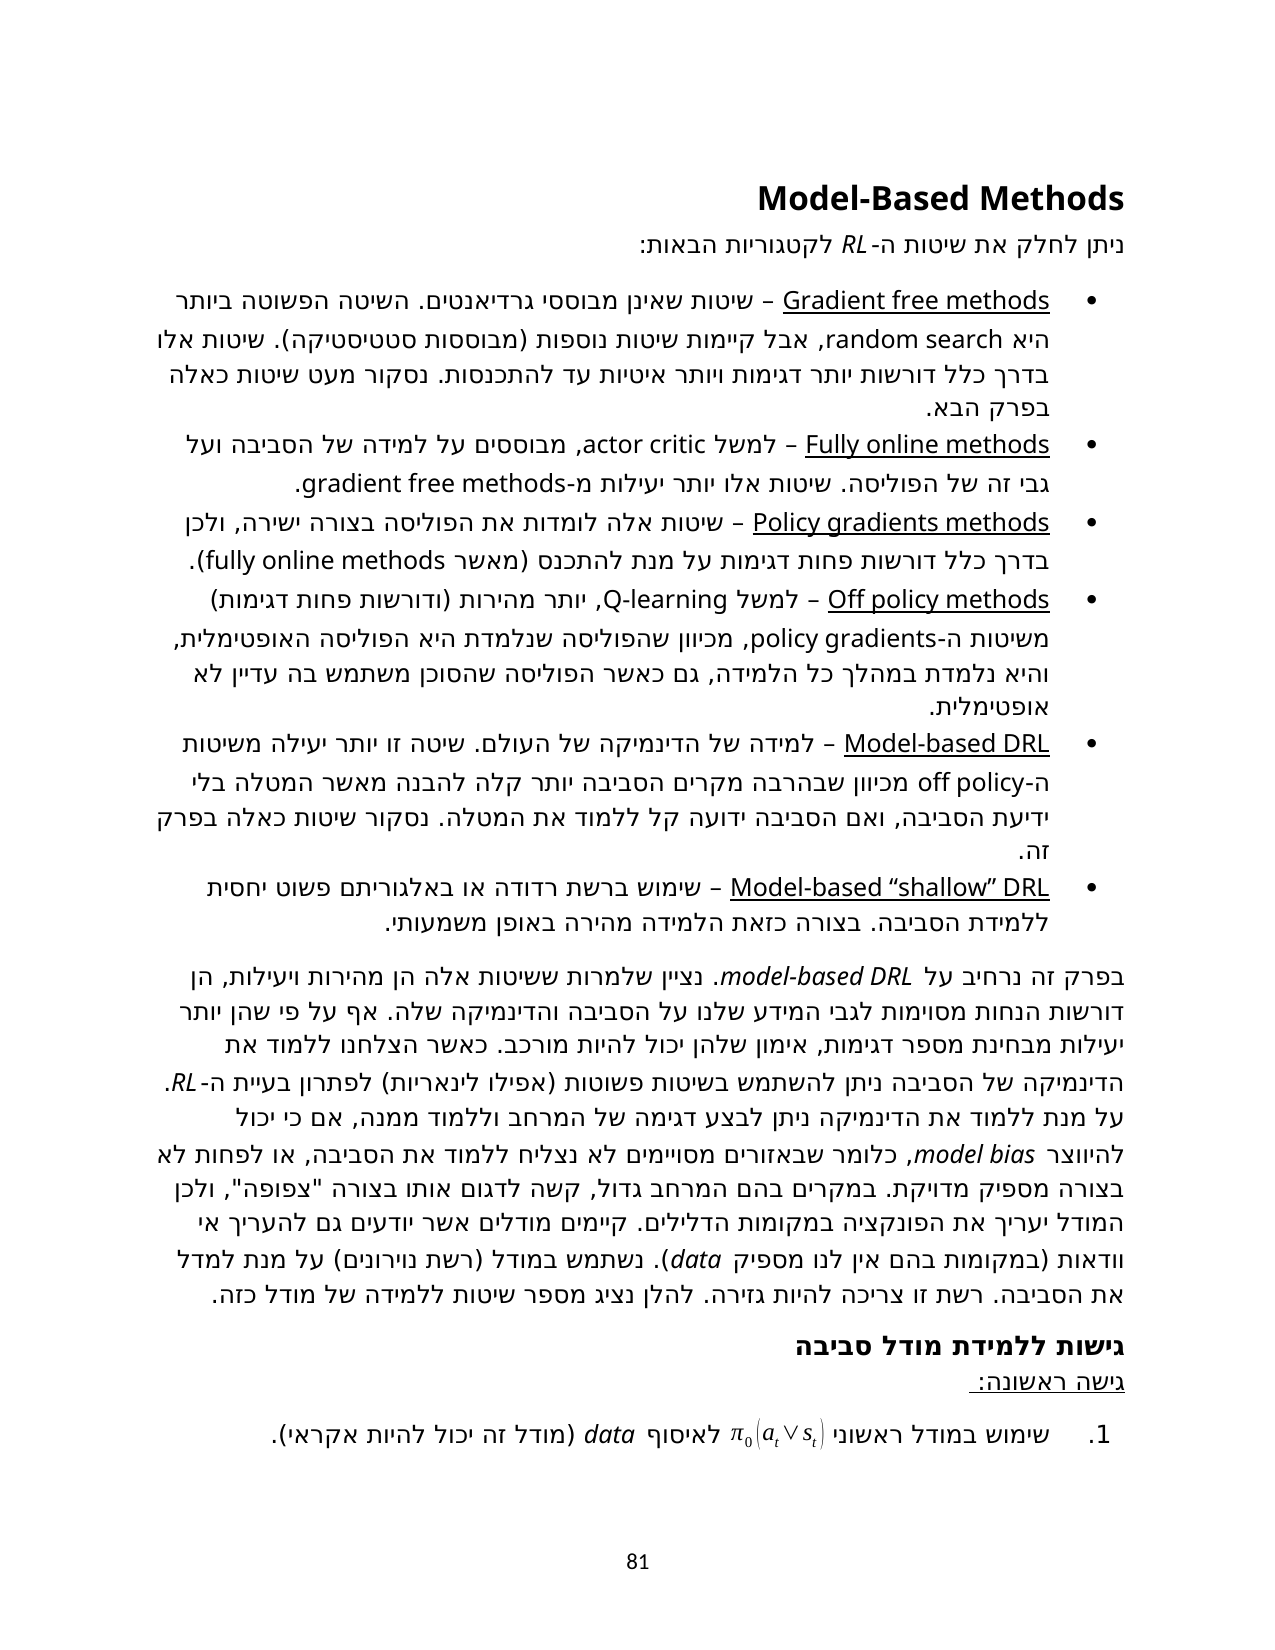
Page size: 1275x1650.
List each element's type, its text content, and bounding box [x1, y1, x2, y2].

list שימוש במודל ראשוני לאיסוף data (מודל זה יכול להיות אקראי). [150, 1417, 1087, 1452]
subtitle Model-Based Methods [150, 175, 1125, 220]
list Off policy methods – למשל Q-learning, יותר מהירות (ודורשות פחות דגימות) משיטות ה-policy gradients, מכיוון שהפוליסה שנלמדת היא הפוליסה האופטימלית, והיא נלמדת במהלך כל הלמידה, גם כאשר הפוליסה שהסוכן משתמש בה עדיין לא אופטימלית. [150, 582, 1087, 722]
subtitle גישות ללמידת מודל סביבה [150, 1330, 1125, 1362]
list Gradient free methods – שיטות שאינן מבוססי גרדיאנטים. השיטה הפשוטה ביותר היא random search, אבל קיימות שיטות נוספות (מבוססות סטטיסטיקה). שיטות אלו בדרך כלל דורשות יותר דגימות ויותר איטיות עד להתכנסות. נסקור מעט שיטות כאלה בפרק הבא. [150, 283, 1087, 423]
list Model-based DRL – למידה של הדינמיקה של העולם. שיטה זו יותר יעילה משיטות ה-off policy מכיוון שבהרבה מקרים הסביבה יותר קלה להבנה מאשר המטלה בלי ידיעת הסביבה, ואם הסביבה ידועה קל ללמוד את המטלה. נסקור שיטות כאלה בפרק זה. [150, 726, 1087, 866]
text גישה ראשונה: [150, 1367, 1125, 1396]
text בפרק זה נרחיב על model-based DRL. נציין שלמרות ששיטות אלה הן מהירות ויעילות, הן דורשות הנחות מסוימות לגבי המידע שלנו על הסביבה והדינמיקה שלה. אף על פי שהן יותר יעילות מבחינת מספר דגימות, אימון שלהן יכול להיות מורכב. כאשר הצלחנו ללמוד את הדינמיקה של הסביבה ניתן להשתמש בשיטות פשוטות (אפילו לינאריות) לפתרון בעיית ה-RL. על מנת ללמוד את הדינמיקה ניתן לבצע דגימה של המרחב וללמוד ממנה, אם כי יכול להיווצר model bias, כלומר שבאזורים מסויימים לא נצליח ללמוד את הסביבה, או לפחות לא בצורה מספיק מדויקת. במקרים בהם המרחב גדול, קשה לדגום אותו בצורה "צפופה", ולכן המודל יעריך את הפונקציה במקומות הדלילים. קיימים מודלים אשר יודעים גם להעריך אי וודאות (במקומות בהם אין לנו מספיק data). נשתמש במודל (רשת נוירונים) על מנת למדל את הסביבה. רשת זו צריכה להיות גזירה. להלן נציג מספר שיטות ללמידה של מודל כזה. [150, 959, 1125, 1309]
text ניתן לחלק את שיטות ה-RL לקטגוריות הבאות: [150, 227, 1125, 261]
list Model-based “shallow” DRL – שימוש ברשת רדודה או באלגוריתם פשוט יחסית ללמידת הסביבה. בצורה כזאת הלמידה מהירה באופן משמעותי. [150, 870, 1087, 938]
list Policy gradients methods – שיטות אלה לומדות את הפוליסה בצורה ישירה, ולכן בדרך כלל דורשות פחות דגימות על מנת להתכנס (מאשר fully online methods). [150, 504, 1087, 577]
list Fully online methods – למשל actor critic, מבוססים על למידה של הסביבה ועל גבי זה של הפוליסה. שיטות אלו יותר יעילות מ-gradient free methods. [150, 427, 1087, 499]
